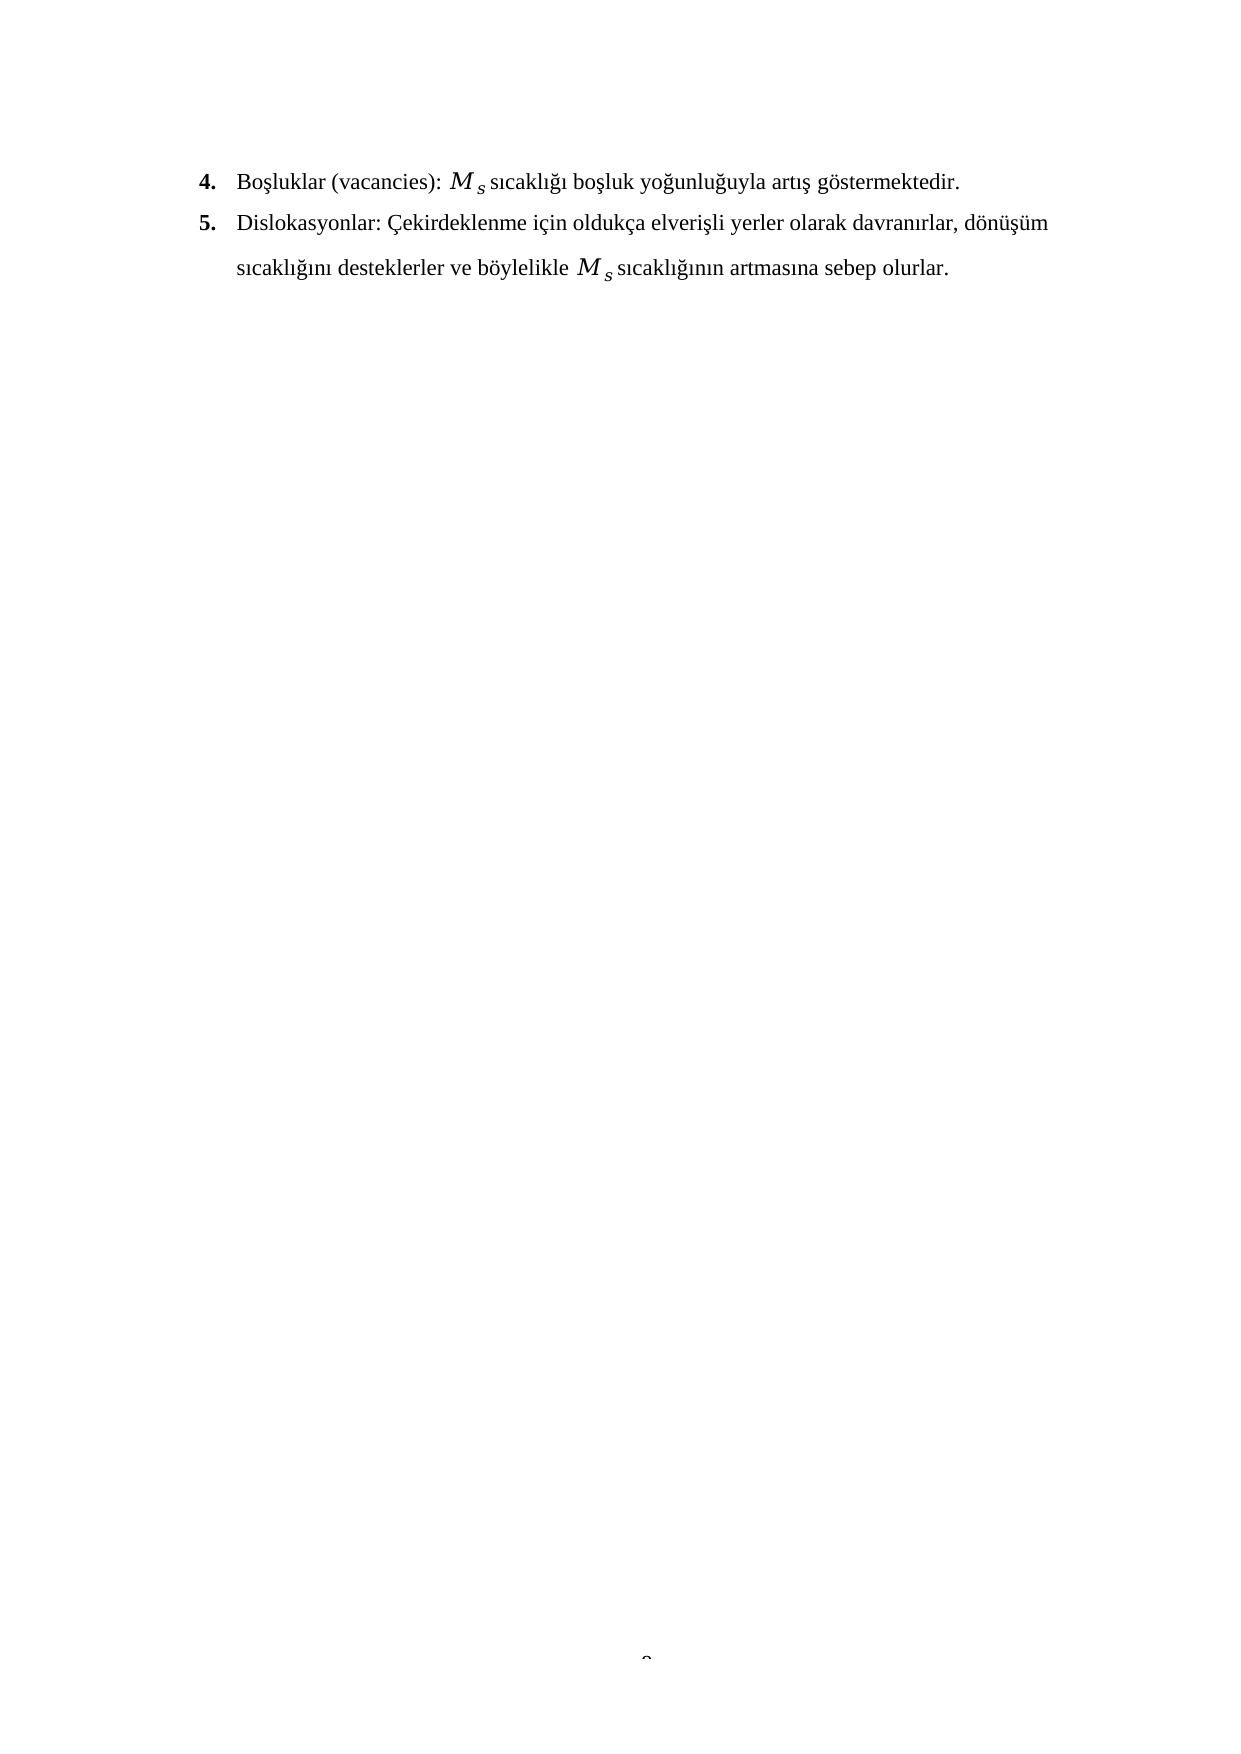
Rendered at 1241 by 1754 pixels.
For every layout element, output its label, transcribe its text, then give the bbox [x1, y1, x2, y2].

list Dislokasyonlar: Çekirdeklenme için oldukça elverişli yerler olarak davranırlar, dönüşüm sıcaklığını desteklerler ve böylelikle 𝑀𝑠 sıcaklığının artmasına sebep olurlar. [199, 208, 1093, 286]
list Boşluklar (vacancies): 𝑀𝑠 sıcaklığı boşluk yoğunluğuyla artış göstermektedir. [199, 164, 1126, 199]
